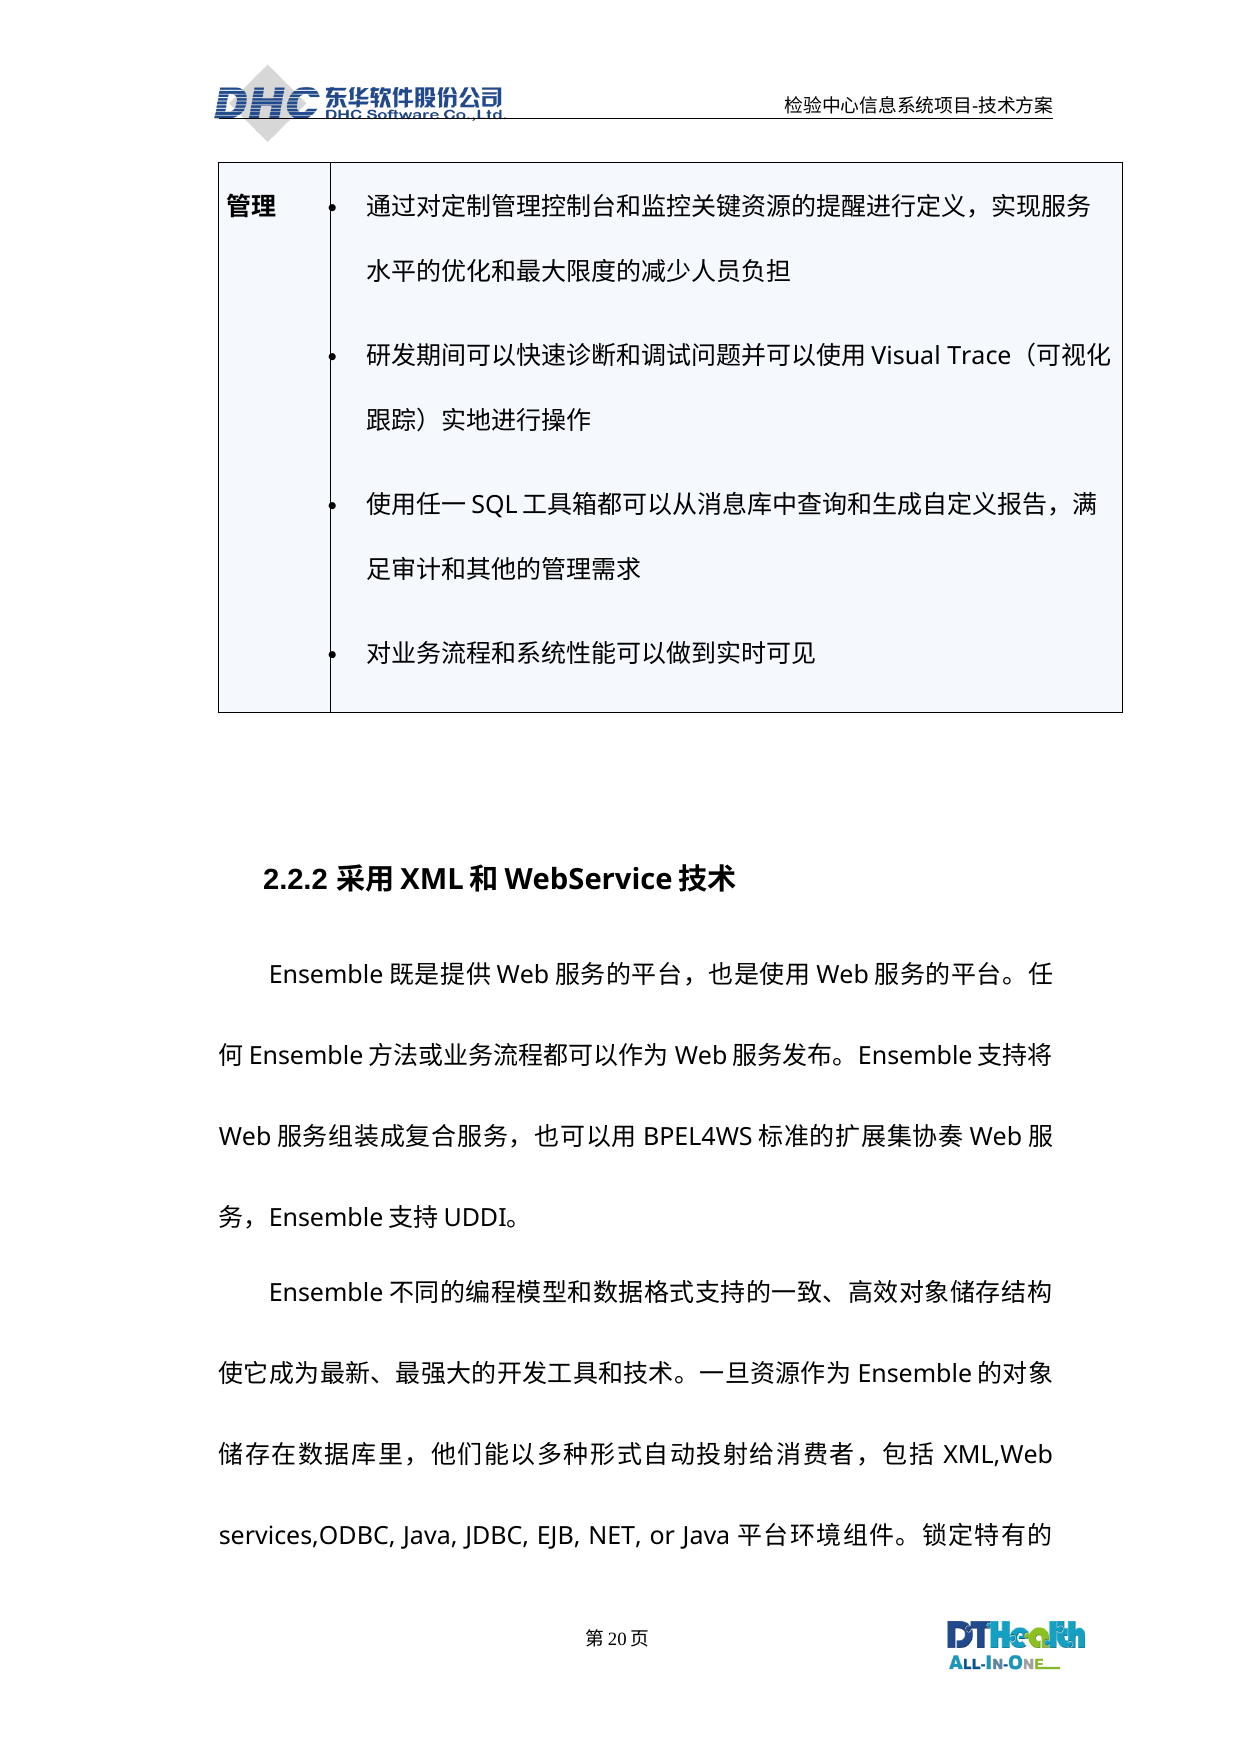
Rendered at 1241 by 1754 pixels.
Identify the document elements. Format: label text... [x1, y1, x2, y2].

table_cell 端到端管理 [219, 163, 330, 712]
text 采用XML和WebService技术 [263, 844, 1053, 909]
picture [947, 1653, 1061, 1670]
picture [214, 64, 506, 142]
text Ensemble既是提供Web服务的平台，也是使用Web服务的平台。任何Ensemble方法或业务流程都可以作为Web服务发布。Ensemble支持将Web服务组装成复合服务，也可以用BPEL4WS标准的扩展集协奏Web服务，Ensemble支持UDDI。 [218, 940, 1053, 1248]
picture [947, 1621, 1085, 1648]
